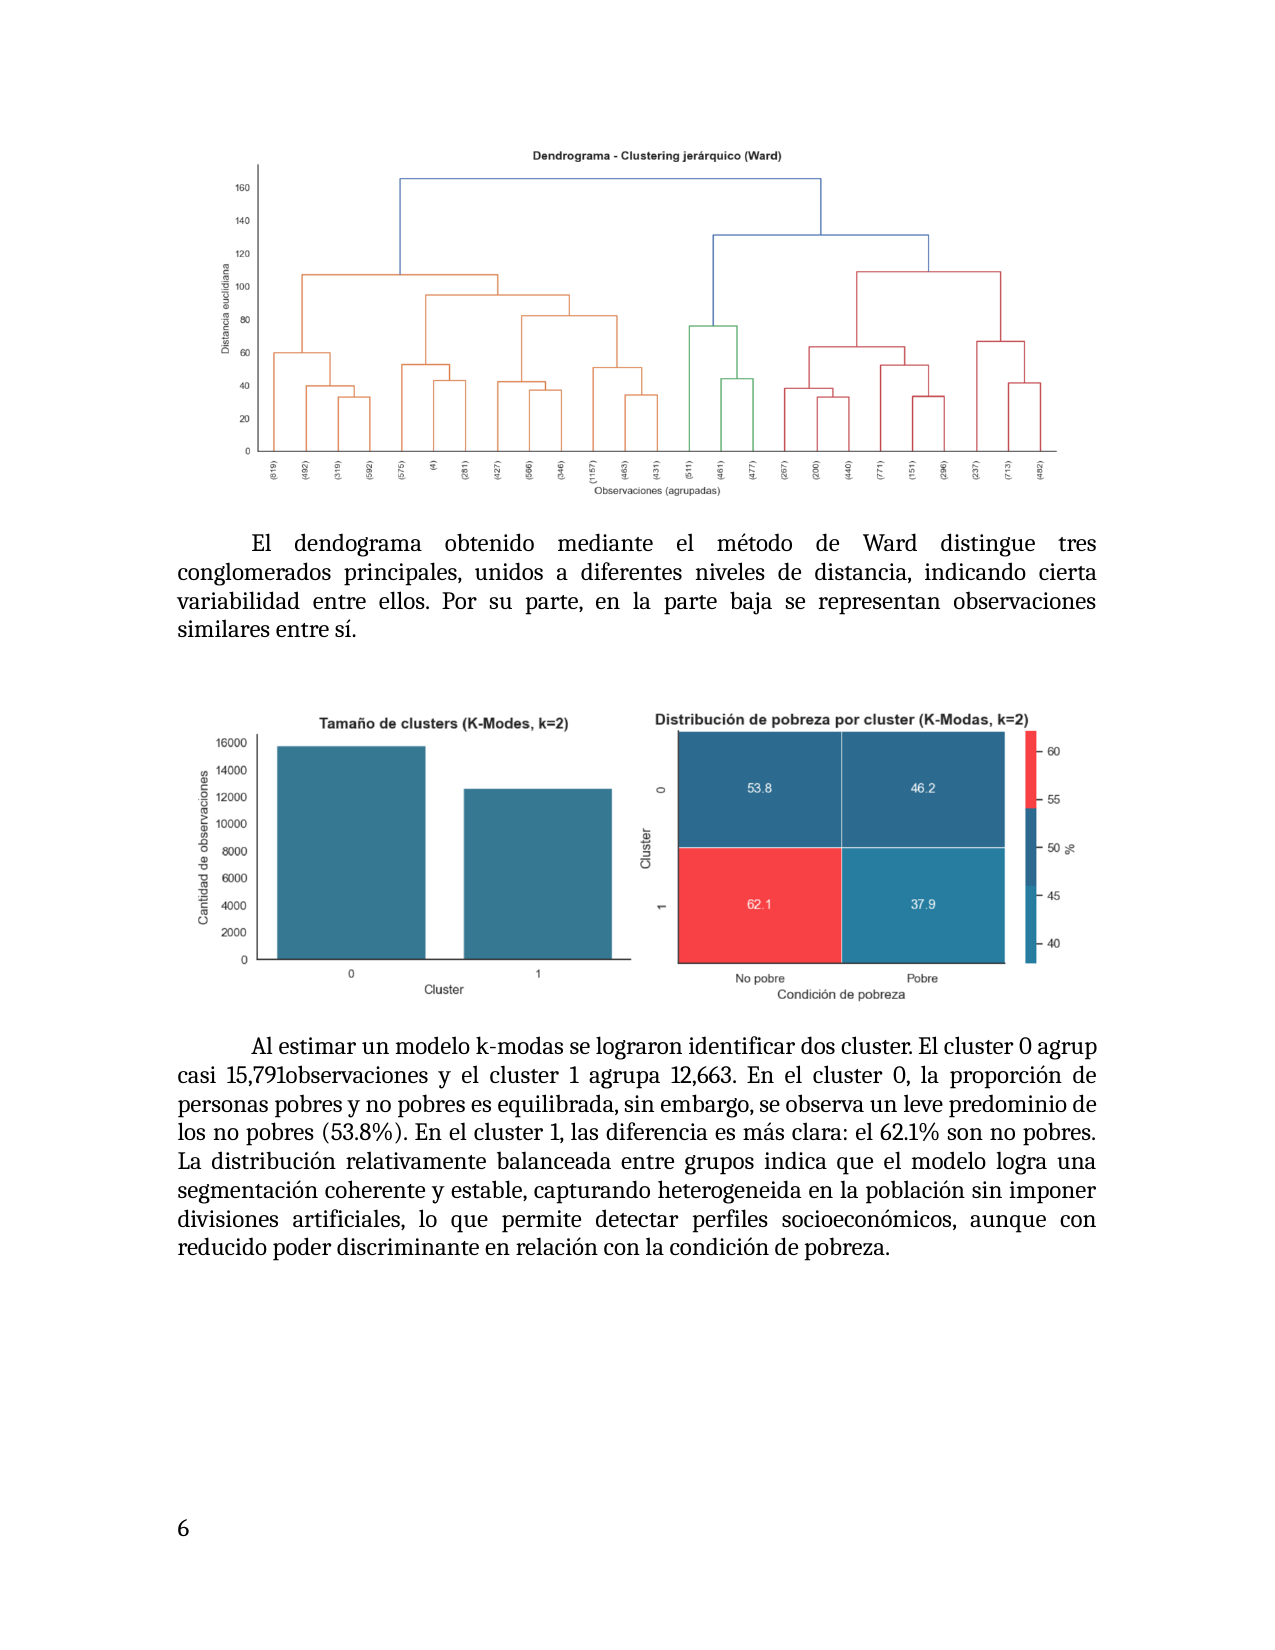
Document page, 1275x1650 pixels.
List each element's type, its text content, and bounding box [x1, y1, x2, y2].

picture [207, 147, 1068, 496]
picture [190, 701, 1085, 1004]
text Al estimar un modelo k-modas se lograron identificar dos cluster. El cluster 0 agrup casi 15,791observaciones y el cluster 1 agrupa 12,663. En el cluster 0, la proporción de personas pobres y no pobres es equilibrada, sin embargo, se observa un leve predominio de los no pobres (53.8%). En el cluster 1, las diferencia es más clara: el 62.1% son no pobres. La distribución relativamente balanceada entre grupos indica que el modelo logra una segmentación coherente y estable, capturando heterogeneida en la población sin imponer divisiones artificiales, lo que permite detectar perfiles socioeconómicos, aunque con reducido poder discriminante en relación con la condición de pobreza. [177, 1032, 1098, 1262]
text El dendograma obtenido mediante el método de Ward distingue tres conglomerados principales, unidos a diferentes niveles de distancia, indicando cierta variabilidad entre ellos. Por su parte, en la parte baja se representan observaciones similares entre sí. [177, 529, 1098, 644]
